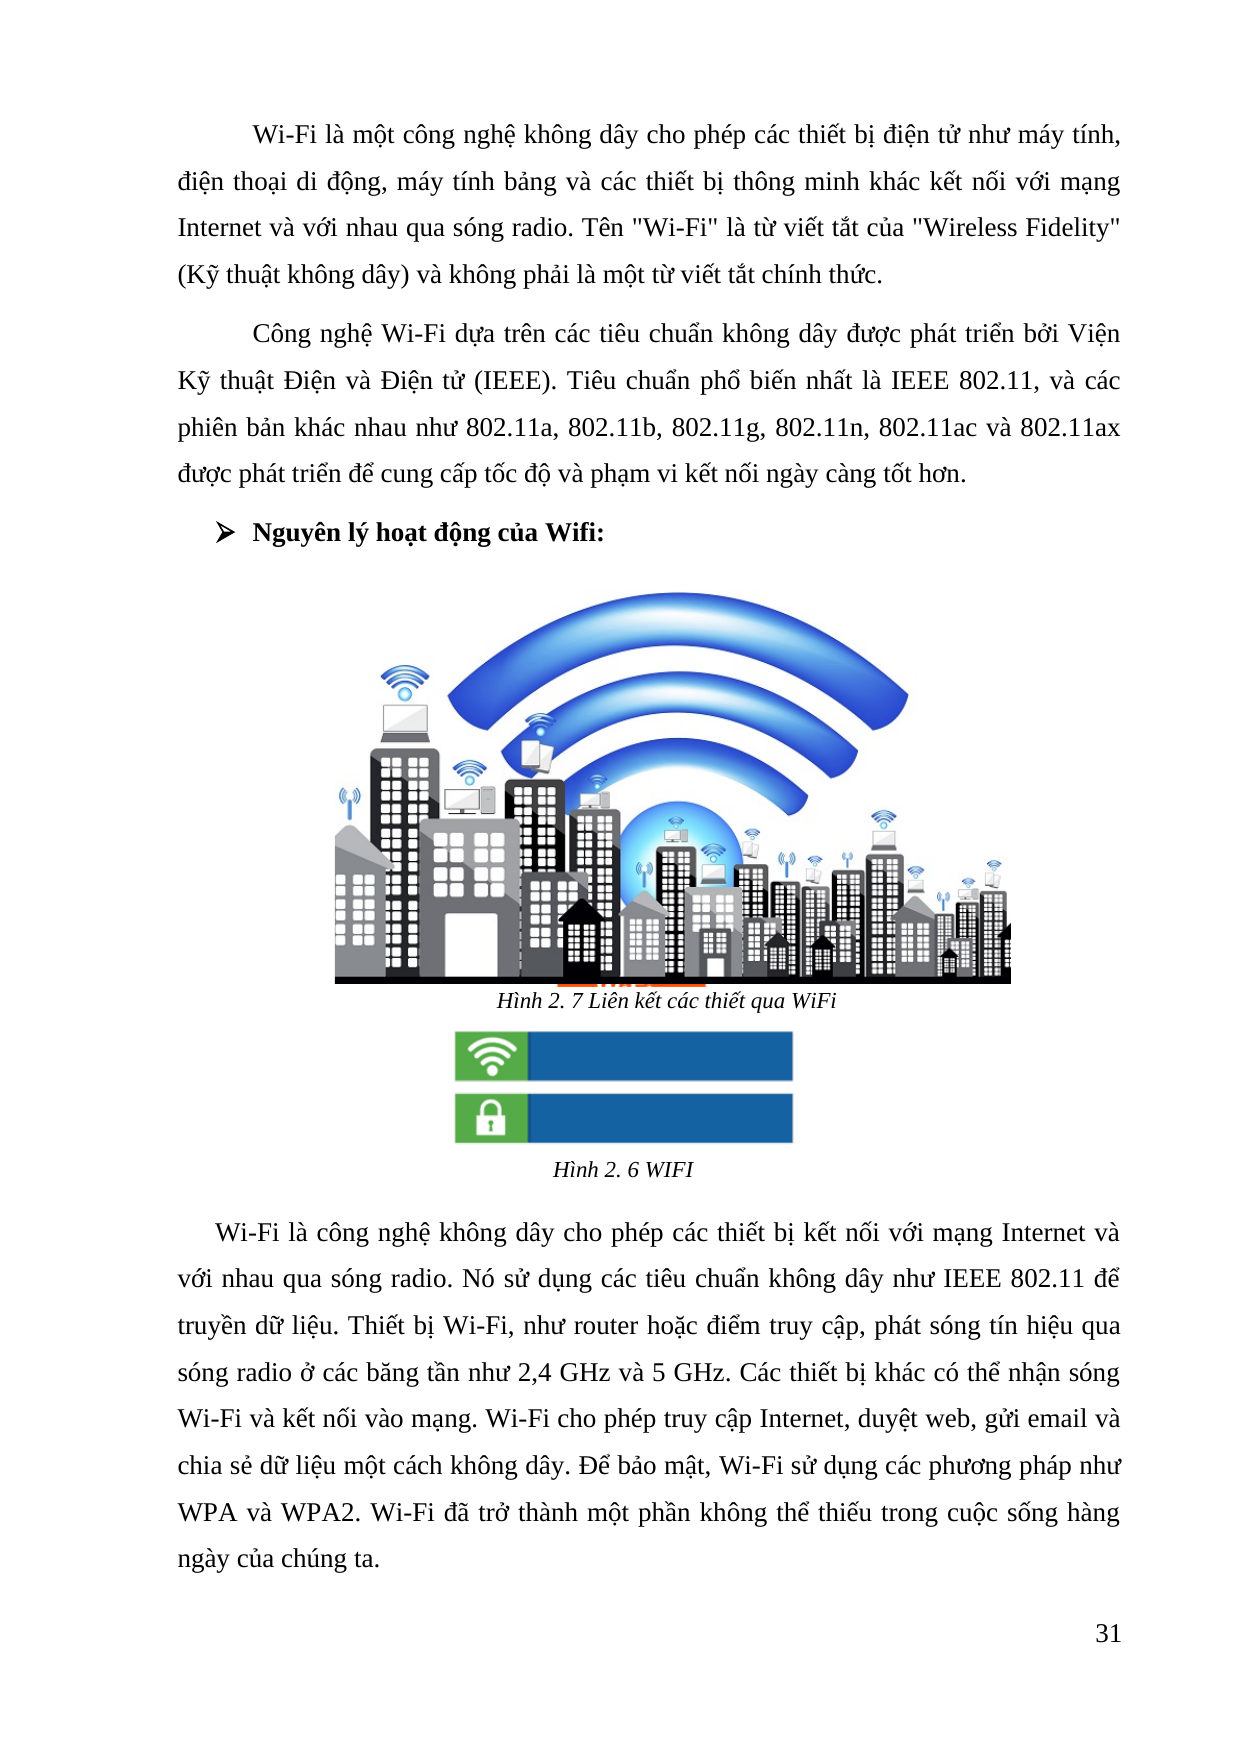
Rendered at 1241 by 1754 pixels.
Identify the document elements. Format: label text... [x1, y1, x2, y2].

text Wi-Fi là một công nghệ không dây cho phép các thiết bị điện tử như máy tính, điện thoại di động, máy tính bảng và các thiết bị thông minh khác kết nối với mạng Internet và với nhau qua sóng radio. Tên "Wi-Fi" là từ viết tắt của "Wireless Fidelity" (Kỹ thuật không dây) và không phải là một từ viết tắt chính thức. [177, 118, 1122, 289]
picture [334, 589, 1011, 986]
picture [443, 1014, 802, 1153]
text Công nghệ Wi-Fi dựa trên các tiêu chuẩn không dây được phát triển bởi Viện Kỹ thuật Điện và Điện tử (IEEE). Tiêu chuẩn phổ biến nhất là IEEE 802.11, và các phiên bản khác nhau như 802.11a, 802.11b, 802.11g, 802.11n, 802.11ac và 802.11ax được phát triển để cung cấp tốc độ và phạm vi kết nối ngày càng tốt hơn. [177, 317, 1122, 488]
list Nguyên lý hoạt động của Wifi: [215, 516, 1122, 548]
